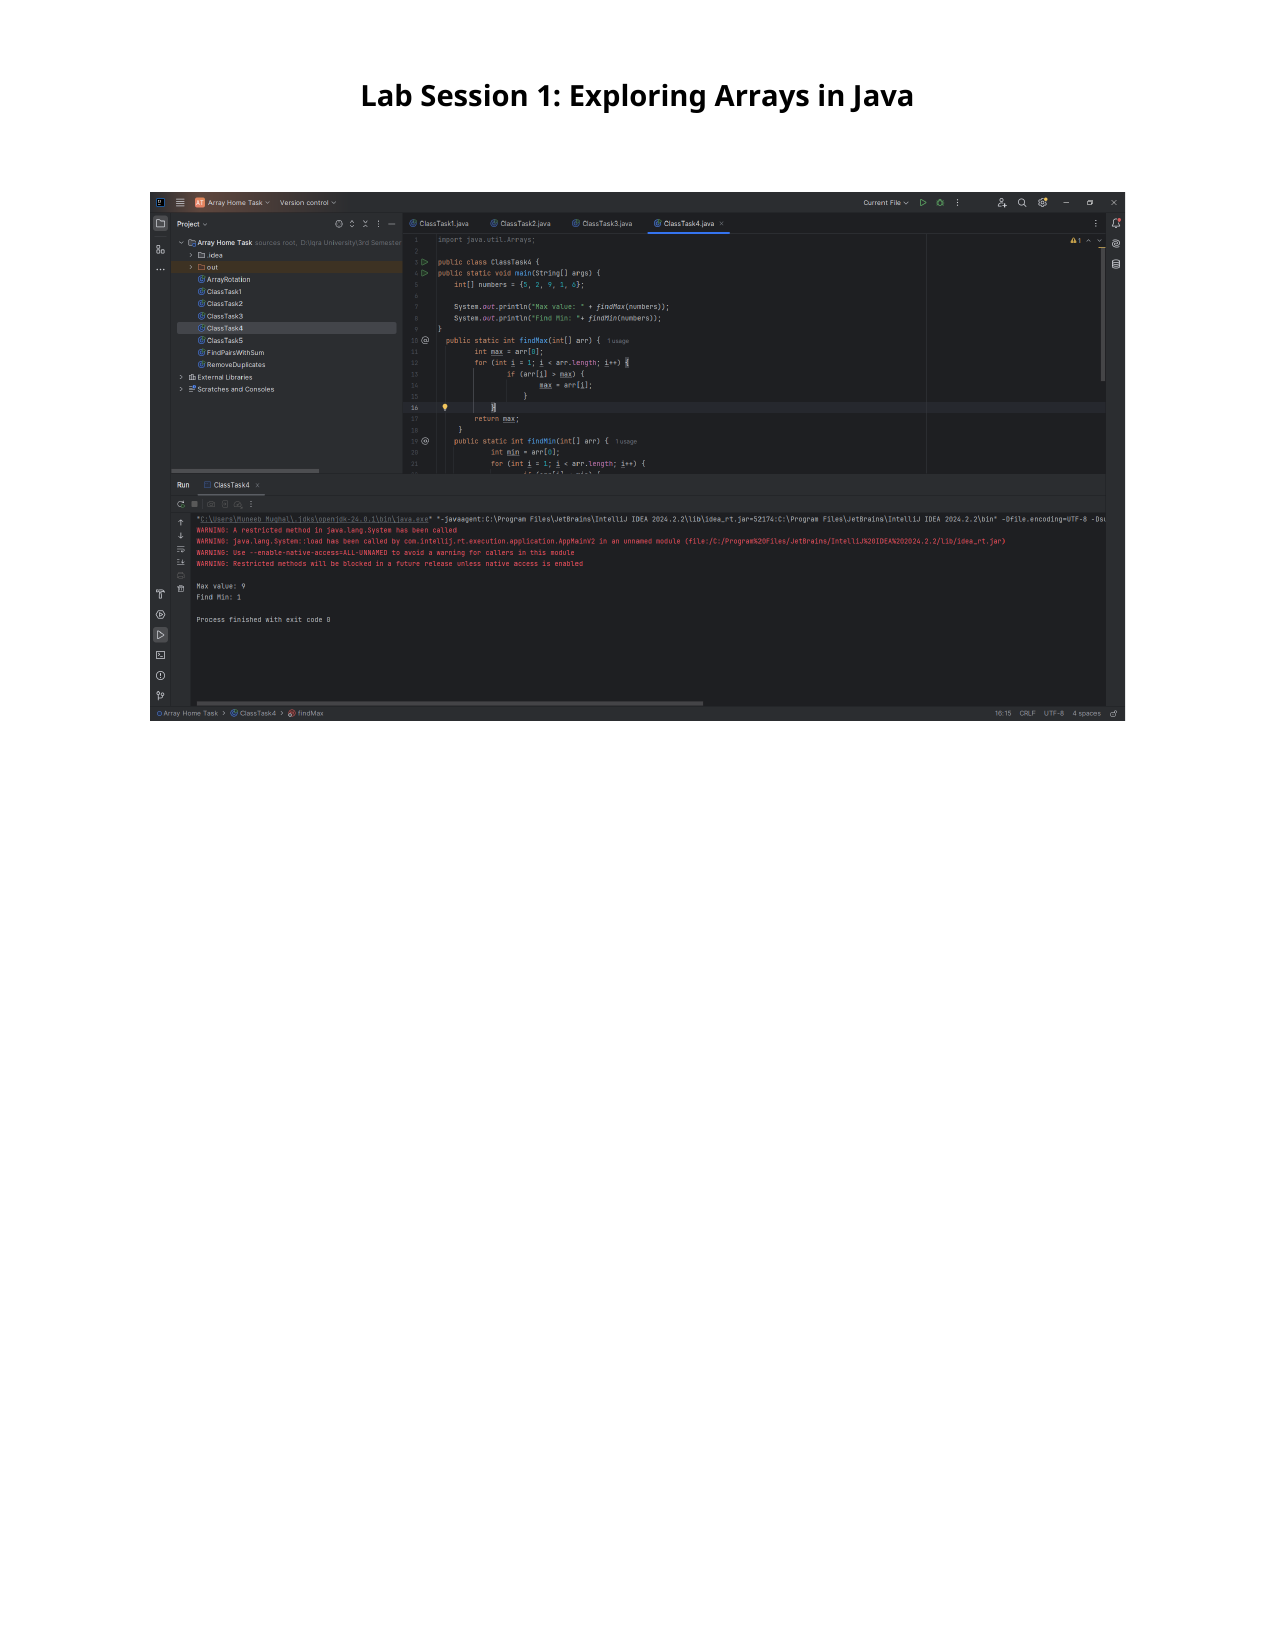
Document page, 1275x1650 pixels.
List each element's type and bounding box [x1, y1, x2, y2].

picture [150, 192, 1125, 721]
